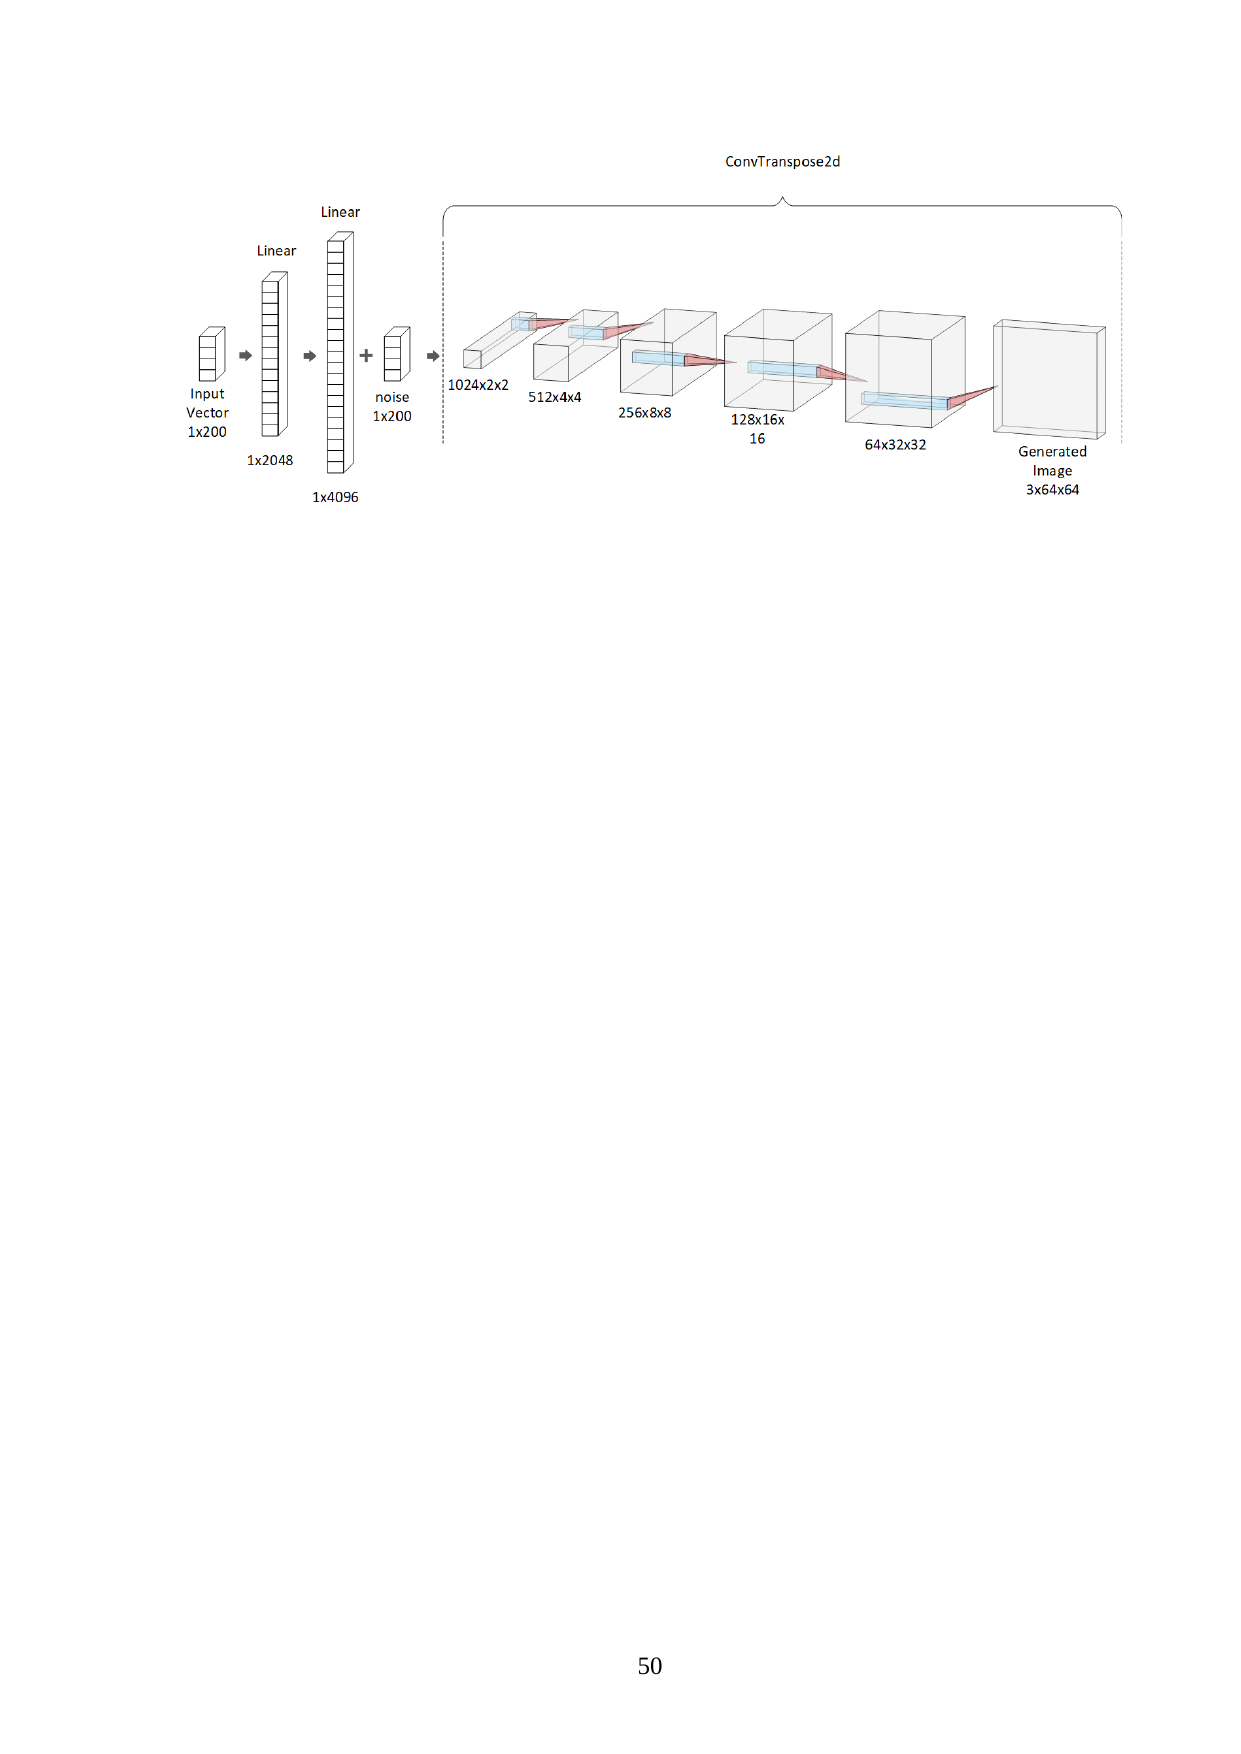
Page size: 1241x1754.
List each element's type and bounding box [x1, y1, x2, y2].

picture [177, 147, 1123, 514]
